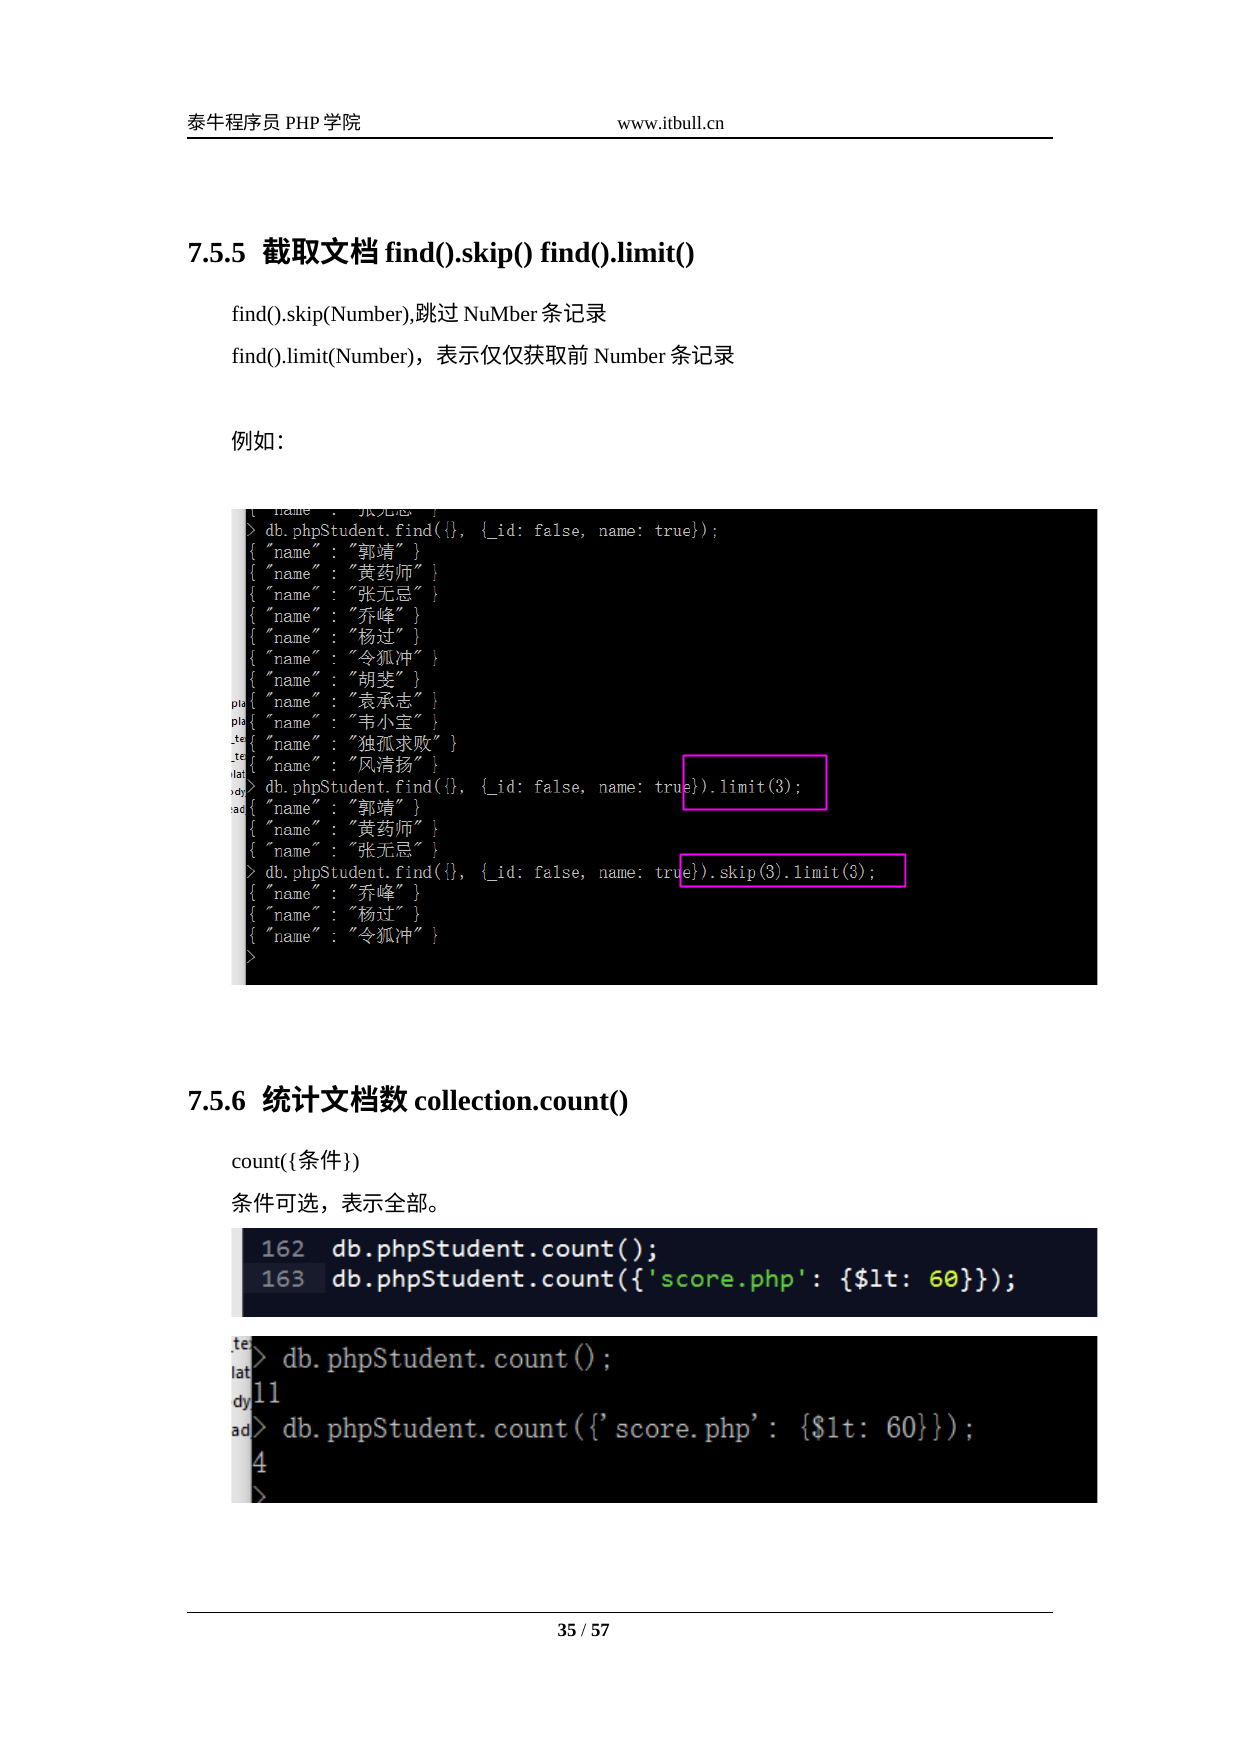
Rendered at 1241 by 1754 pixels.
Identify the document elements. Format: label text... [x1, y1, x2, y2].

subtitle 统计文档数collection.count() [187, 1065, 1053, 1130]
subtitle 截取文档find().skip() find().limit() [187, 218, 1053, 283]
text find().skip(Number),跳过NuMber条记录 [187, 295, 1053, 328]
picture [231, 1228, 1098, 1317]
text find().limit(Number)，表示仅仅获取前Number条记录 [187, 338, 1053, 371]
text 例如： [187, 424, 1053, 456]
text 条件可选，表示全部。 [187, 1186, 1053, 1218]
picture [231, 1336, 1098, 1503]
picture [231, 509, 1098, 985]
text count({条件}) [187, 1143, 1053, 1175]
